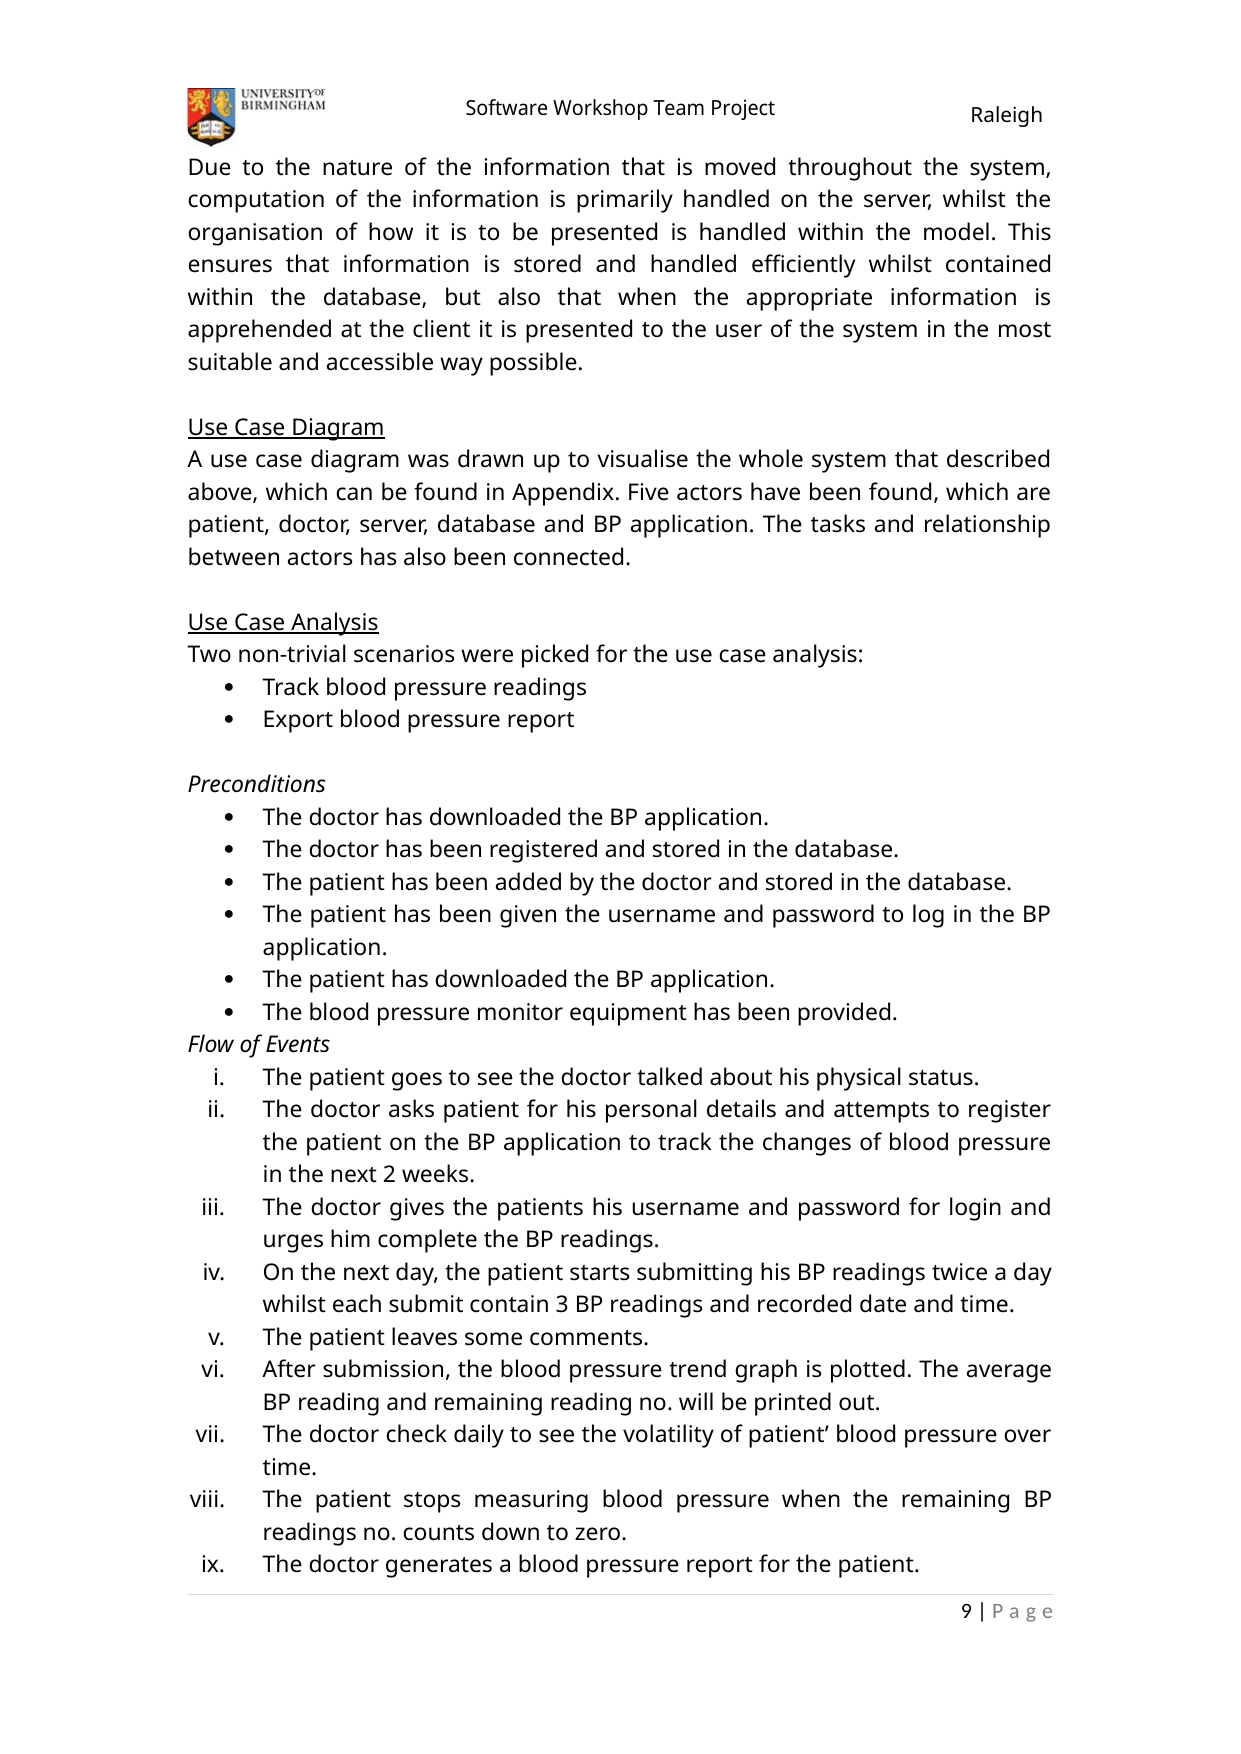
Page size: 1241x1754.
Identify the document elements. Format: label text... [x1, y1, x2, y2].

list The blood pressure monitor equipment has been provided. [225, 995, 1053, 1027]
list The doctor asks patient for his personal details and attempts to register the patient on the BP application to track the changes of blood pressure in the next 2 weeks. [225, 1092, 1053, 1190]
text Use Case Diagram [187, 410, 1053, 442]
picture [187, 88, 325, 147]
list The patient leaves some comments. [225, 1320, 1053, 1352]
list The doctor check daily to see the volatility of patient’ blood pressure over time. [225, 1417, 1053, 1482]
list Export blood pressure report [225, 702, 1053, 735]
text Due to the nature of the information that is moved throughout the system, computation of the information is primarily handled on the server, whilst the organisation of how it is to be presented is handled within the model. This ensures that information is stored and handled efficiently whilst contained within the database, but also that when the appropriate information is apprehended at the client it is presented to the user of the system in the most suitable and accessible way possible. [187, 150, 1053, 377]
text Use Case Analysis [187, 605, 1053, 637]
list The doctor has been registered and stored in the database. [225, 832, 1053, 865]
list The doctor has downloaded the BP application. [225, 800, 1053, 832]
list The doctor generates a blood pressure report for the patient. [225, 1547, 1053, 1580]
list The patient stops measuring blood pressure when the remaining BP readings no. counts down to zero. [225, 1482, 1053, 1547]
text A use case diagram was drawn up to visualise the whole system that described above, which can be found in Appendix. Five actors have been found, which are patient, doctor, server, database and BP application. The tasks and relationship between actors has also been connected. [187, 442, 1053, 572]
list The doctor gives the patients his username and password for login and urges him complete the BP readings. [225, 1190, 1053, 1255]
list The patient has downloaded the BP application. [225, 962, 1053, 995]
list Track blood pressure readings [225, 670, 1053, 702]
list The patient has been given the username and password to log in the BP application. [225, 897, 1053, 962]
list On the next day, the patient starts submitting his BP readings twice a day whilst each submit contain 3 BP readings and recorded date and time. [225, 1255, 1053, 1320]
text Two non-trivial scenarios were picked for the use case analysis: [187, 637, 1053, 670]
list After submission, the blood pressure trend graph is plotted. The average BP reading and remaining reading no. will be printed out. [225, 1352, 1053, 1417]
text Preconditions [187, 767, 1053, 800]
list The patient goes to see the doctor talked about his physical status. [225, 1060, 1053, 1092]
text Flow of Events [187, 1027, 1053, 1060]
list The patient has been added by the doctor and stored in the database. [225, 865, 1053, 897]
